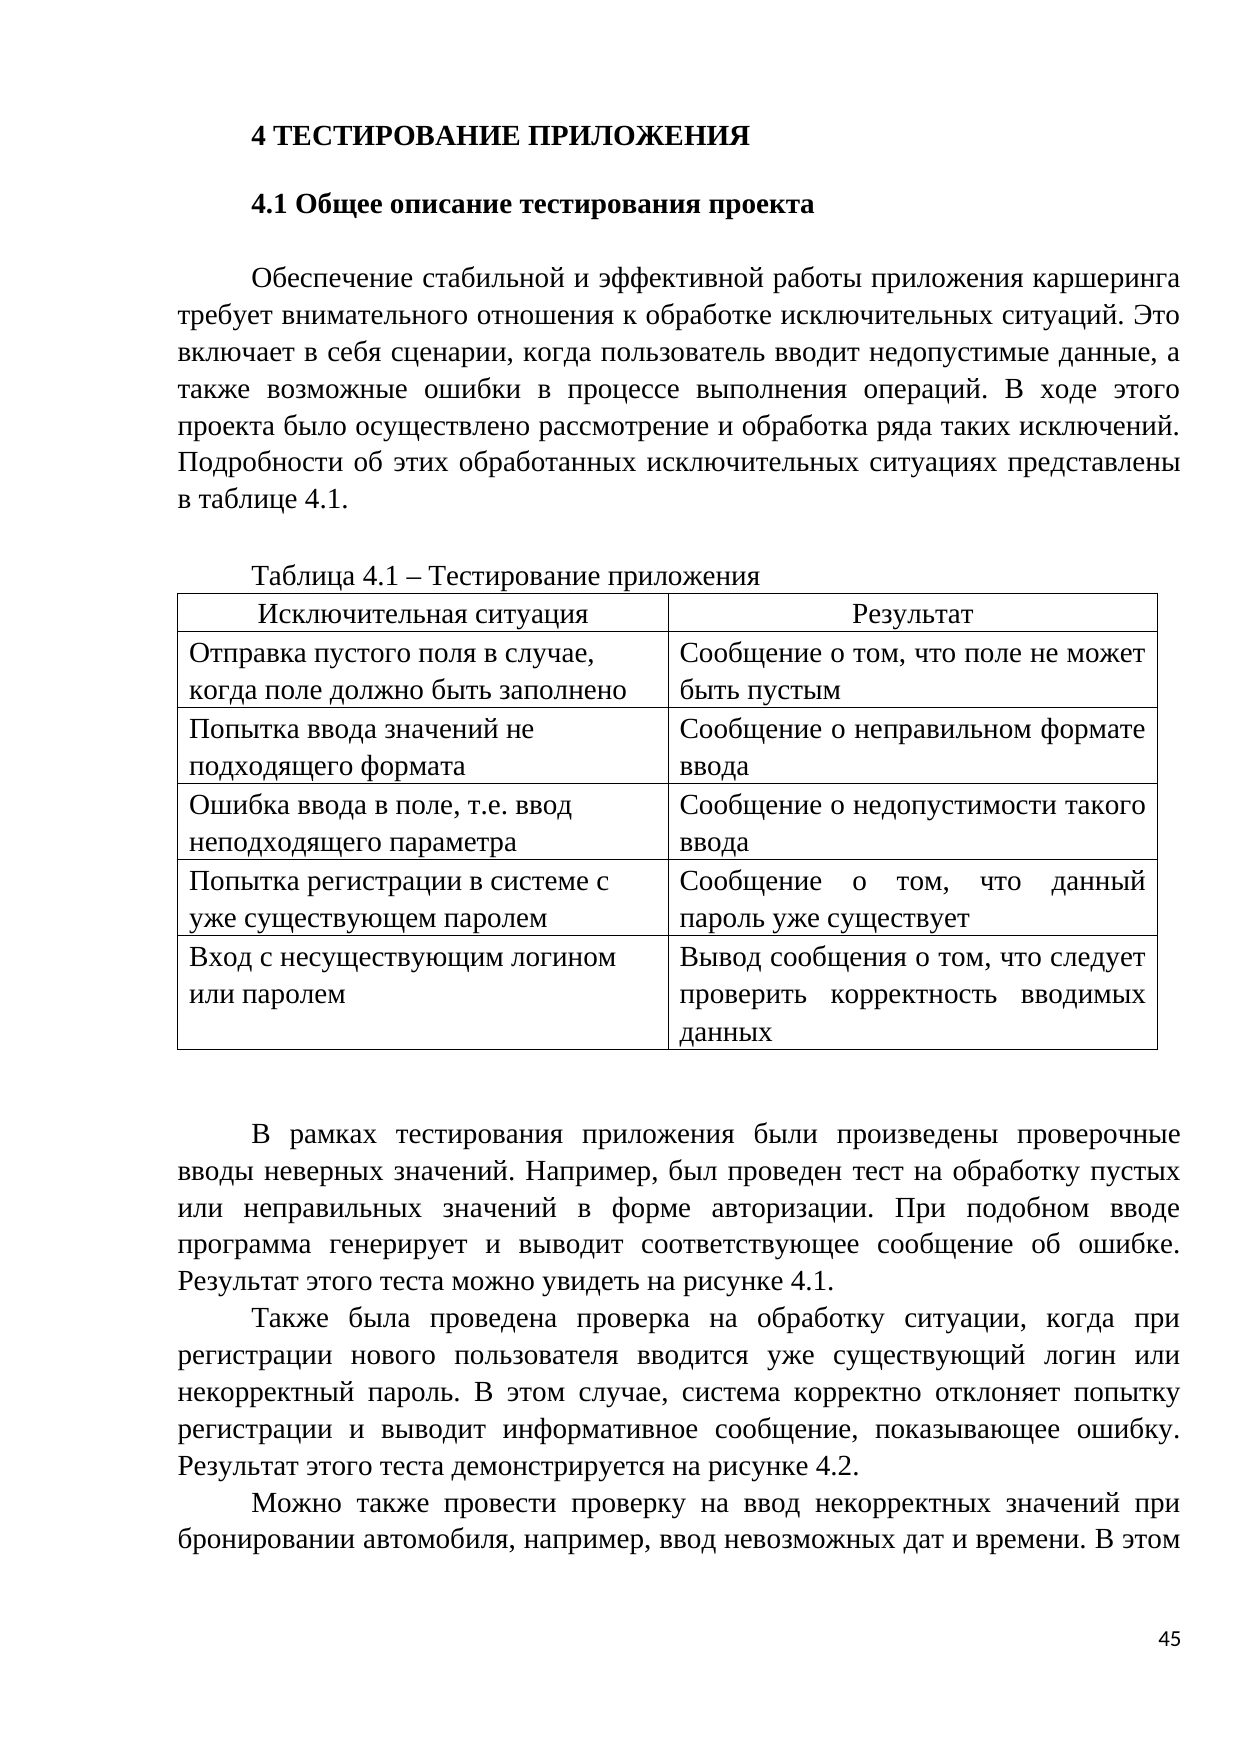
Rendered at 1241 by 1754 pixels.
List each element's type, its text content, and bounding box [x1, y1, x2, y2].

text Также была проведена проверка на обработку ситуации, когда при регистрации нового пользователя вводится уже существующий логин или некорректный пароль. В этом случае, система корректно отклоняет попытку регистрации и выводит информативное сообщение, показывающее ошибку. Результат этого теста демонстрируется на рисунке 4.2. [177, 1300, 1181, 1481]
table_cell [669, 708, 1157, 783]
text Обеспечение стабильной и эффективной работы приложения каршеринга требует внимательного отношения к обработке исключительных ситуаций. Это включает в себя сценарии, когда пользователь вводит недопустимые данные, а также возможные ошибки в процессе выполнения операций. В ходе этого проекта было осуществлено рассмотрение и обработка ряда таких исключений. Подробности об этих обработанных исключительных ситуациях представлены в таблице 4.1. [177, 260, 1181, 515]
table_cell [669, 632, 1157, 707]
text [177, 1485, 1181, 1555]
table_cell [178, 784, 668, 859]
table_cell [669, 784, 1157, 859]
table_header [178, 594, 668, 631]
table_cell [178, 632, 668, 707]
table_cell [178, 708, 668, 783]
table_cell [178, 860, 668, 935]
text В рамках тестирования приложения были произведены проверочные вводы неверных значений. Например, был проведен тест на обработку пустых или неправильных значений в форме авторизации. При подобном вводе программа генерирует и выводит соответствующее сообщение об ошибке. Результат этого теста можно увидеть на рисунке 4.1. [177, 1116, 1181, 1297]
text 4 ТЕСТИРОВАНИЕ ПРИЛОЖЕНИЯ [177, 118, 1181, 152]
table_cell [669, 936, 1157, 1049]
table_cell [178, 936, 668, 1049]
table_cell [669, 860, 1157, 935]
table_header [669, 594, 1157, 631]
text Таблица 4.1 – Тестирование приложения [177, 555, 1181, 593]
text 4.1 Общее описание тестирования проекта [177, 186, 1181, 220]
